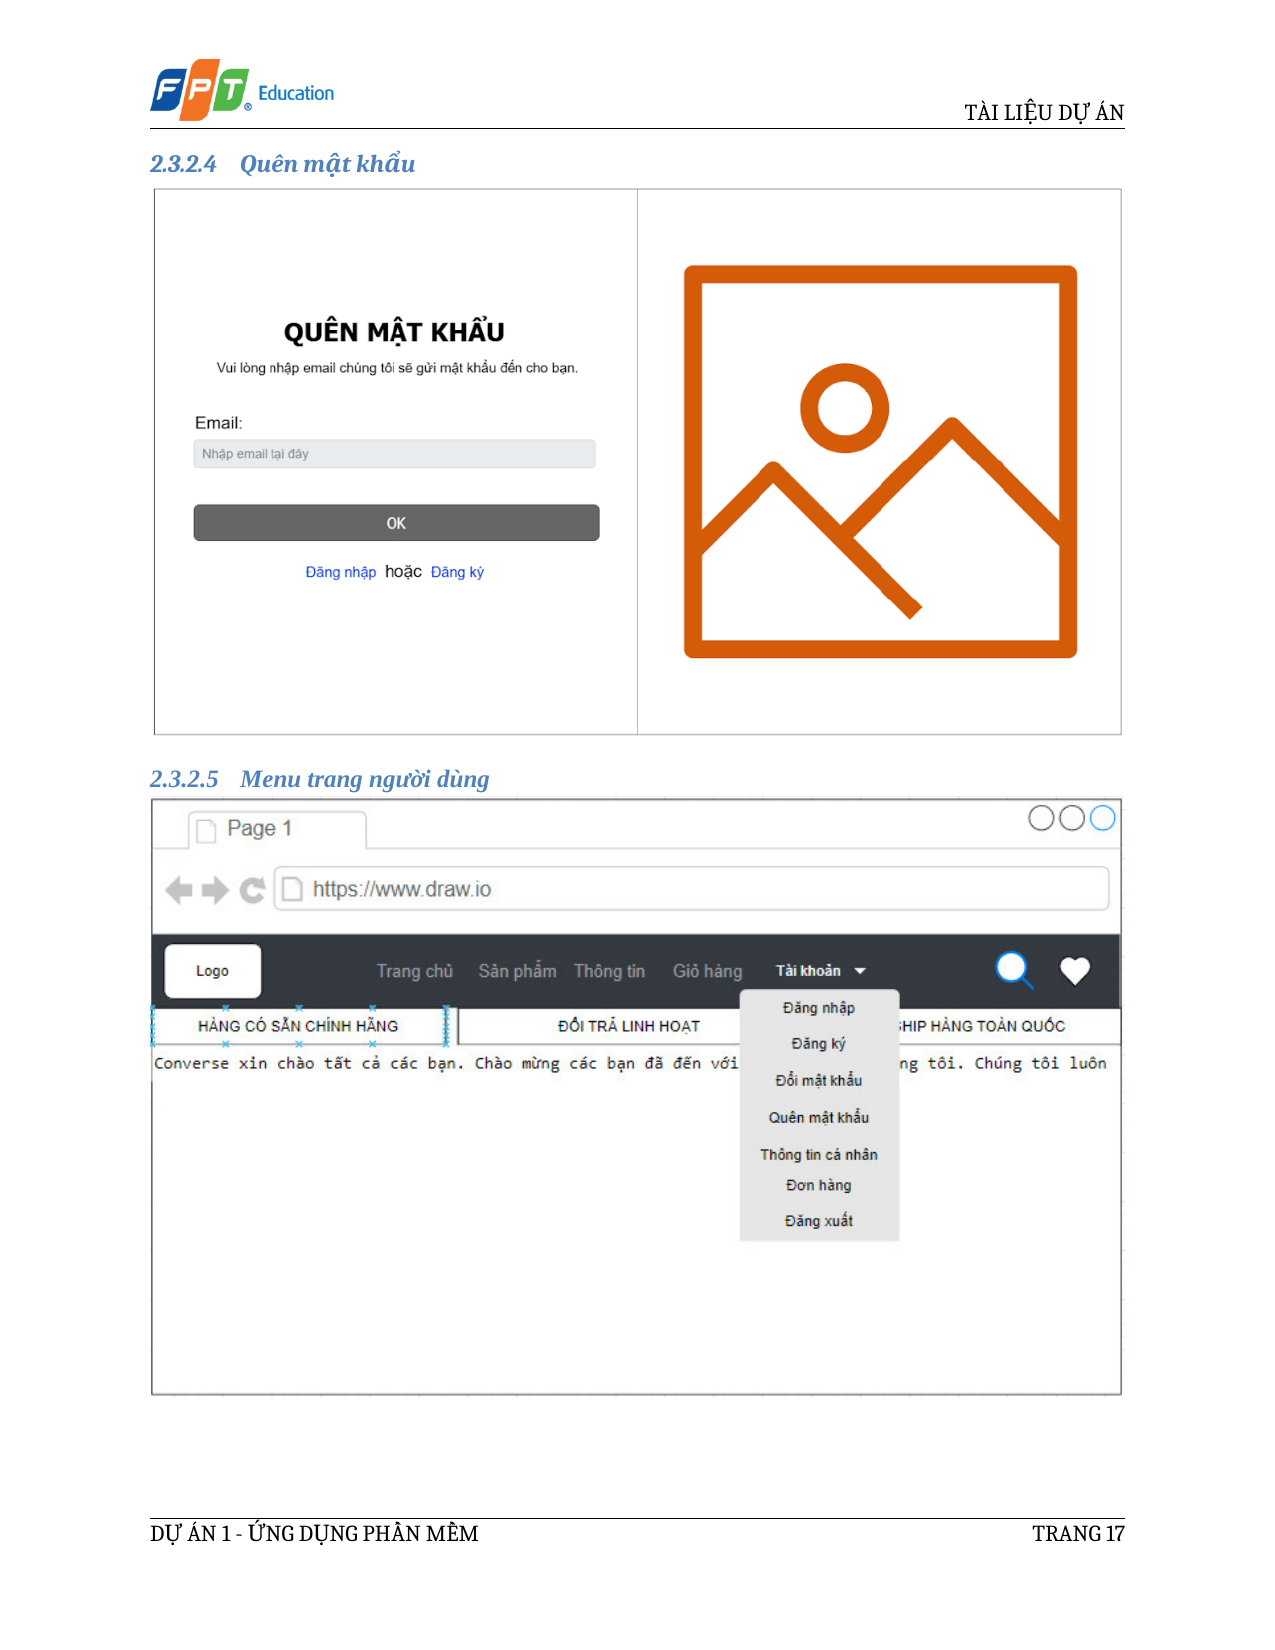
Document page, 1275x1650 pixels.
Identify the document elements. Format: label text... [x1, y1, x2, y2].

subtitle Quên mật khẩu [150, 150, 1125, 179]
picture [150, 183, 1125, 739]
picture [150, 59, 336, 121]
picture [150, 796, 1125, 1397]
subtitle Menu trang người dùng [150, 764, 1125, 793]
